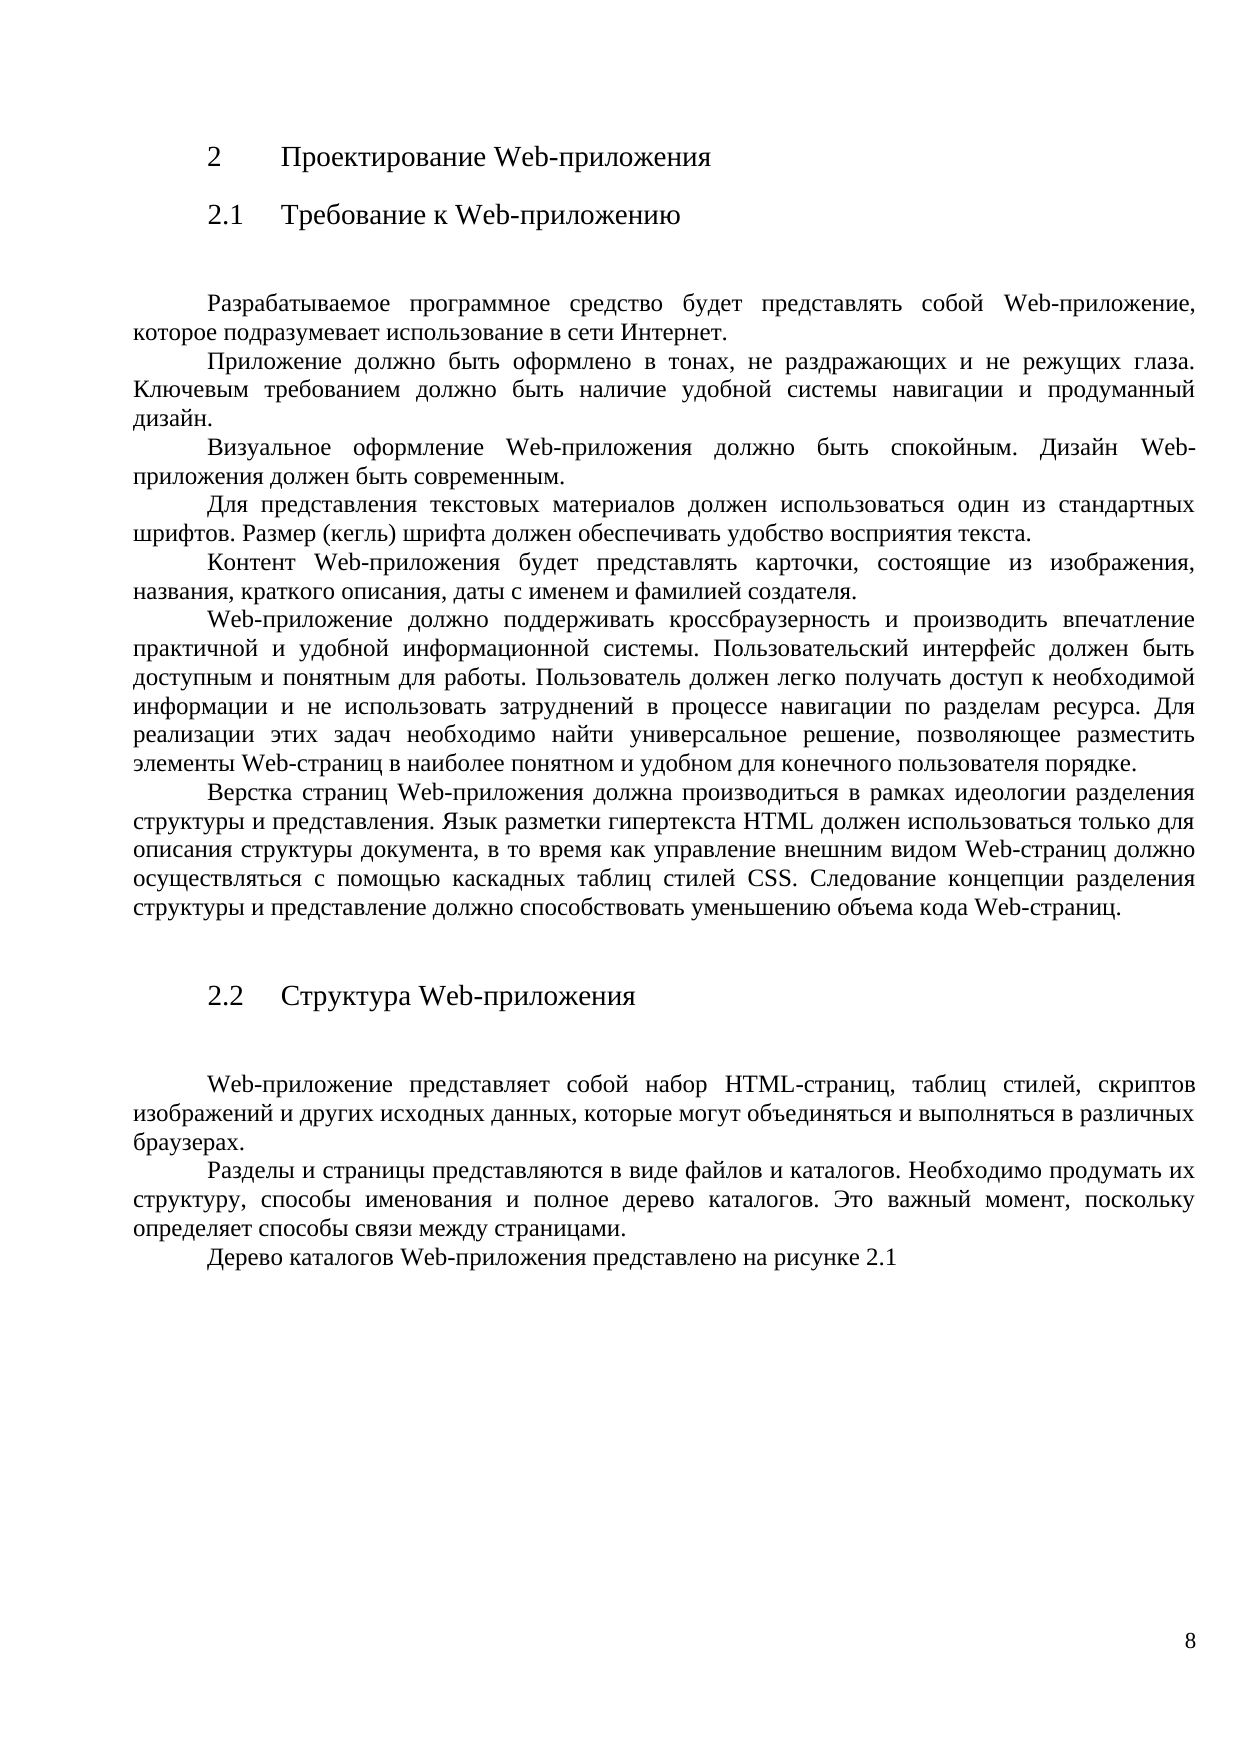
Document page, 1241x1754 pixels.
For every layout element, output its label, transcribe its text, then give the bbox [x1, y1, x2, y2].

text Web-приложение представляет собой набор HTML-страниц, таблиц стилей, скриптов изображений и других исходных данных, которые могут объединяться и выполняться в различных браузерах. [133, 1069, 1196, 1156]
text Контент Web-приложения будет представлять карточки, состоящие из изображения, названия, краткого описания, даты с именем и фамилией создателя. [133, 547, 1196, 604]
text Для представления текстовых материалов должен использоваться один из стандартных шрифтов. Размер (кегль) шрифта должен обеспечивать удобство восприятия текста. [133, 489, 1196, 547]
text Проектирование Web-приложения [170, 139, 1196, 172]
text Верстка страниц Web-приложения должна производиться в рамках идеологии разделения структуры и представления. Язык разметки гипертекста HTML должен использоваться только для описания структуры документа, в то время как управление внешним видом Web-страниц должно осуществляться с помощью каскадных таблиц стилей CSS. Следование концепции разделения структуры и представление должно способствовать уменьшению объема кода Web-страниц. [133, 777, 1196, 921]
list Требование к Web-приложению [207, 197, 1196, 231]
text Визуальное оформление Web-приложения должно быть спокойным. Дизайн Web-приложения должен быть современным. [133, 432, 1196, 489]
list Структура Web-приложения [207, 978, 1196, 1012]
text Приложение должно быть оформлено в тонах, не раздражающих и не режущих глаза. Ключевым требованием должно быть наличие удобной системы навигации и продуманный дизайн. [133, 346, 1196, 432]
text Web-приложение должно поддерживать кроссбраузерность и производить впечатление практичной и удобной информационной системы. Пользовательский интерфейс должен быть доступным и понятным для работы. Пользователь должен легко получать доступ к необходимой информации и не использовать затруднений в процессе навигации по разделам ресурса. Для реализации этих задач необходимо найти универсальное решение, позволяющее разместить элементы Web-страниц в наиболее понятном и удобном для конечного пользователя порядке. [133, 604, 1196, 777]
text Дерево каталогов Web-приложения представлено на рисунке 2.1 [133, 1242, 1196, 1271]
text Разрабатываемое программное средство будет представлять собой Web-приложение, которое подразумевает использование в сети Интернет. [133, 288, 1196, 346]
text Разделы и страницы представляются в виде файлов и каталогов. Необходимо продумать их структуру, способы именования и полное дерево каталогов. Это важный момент, поскольку определяет способы связи между страницами. [133, 1156, 1196, 1242]
